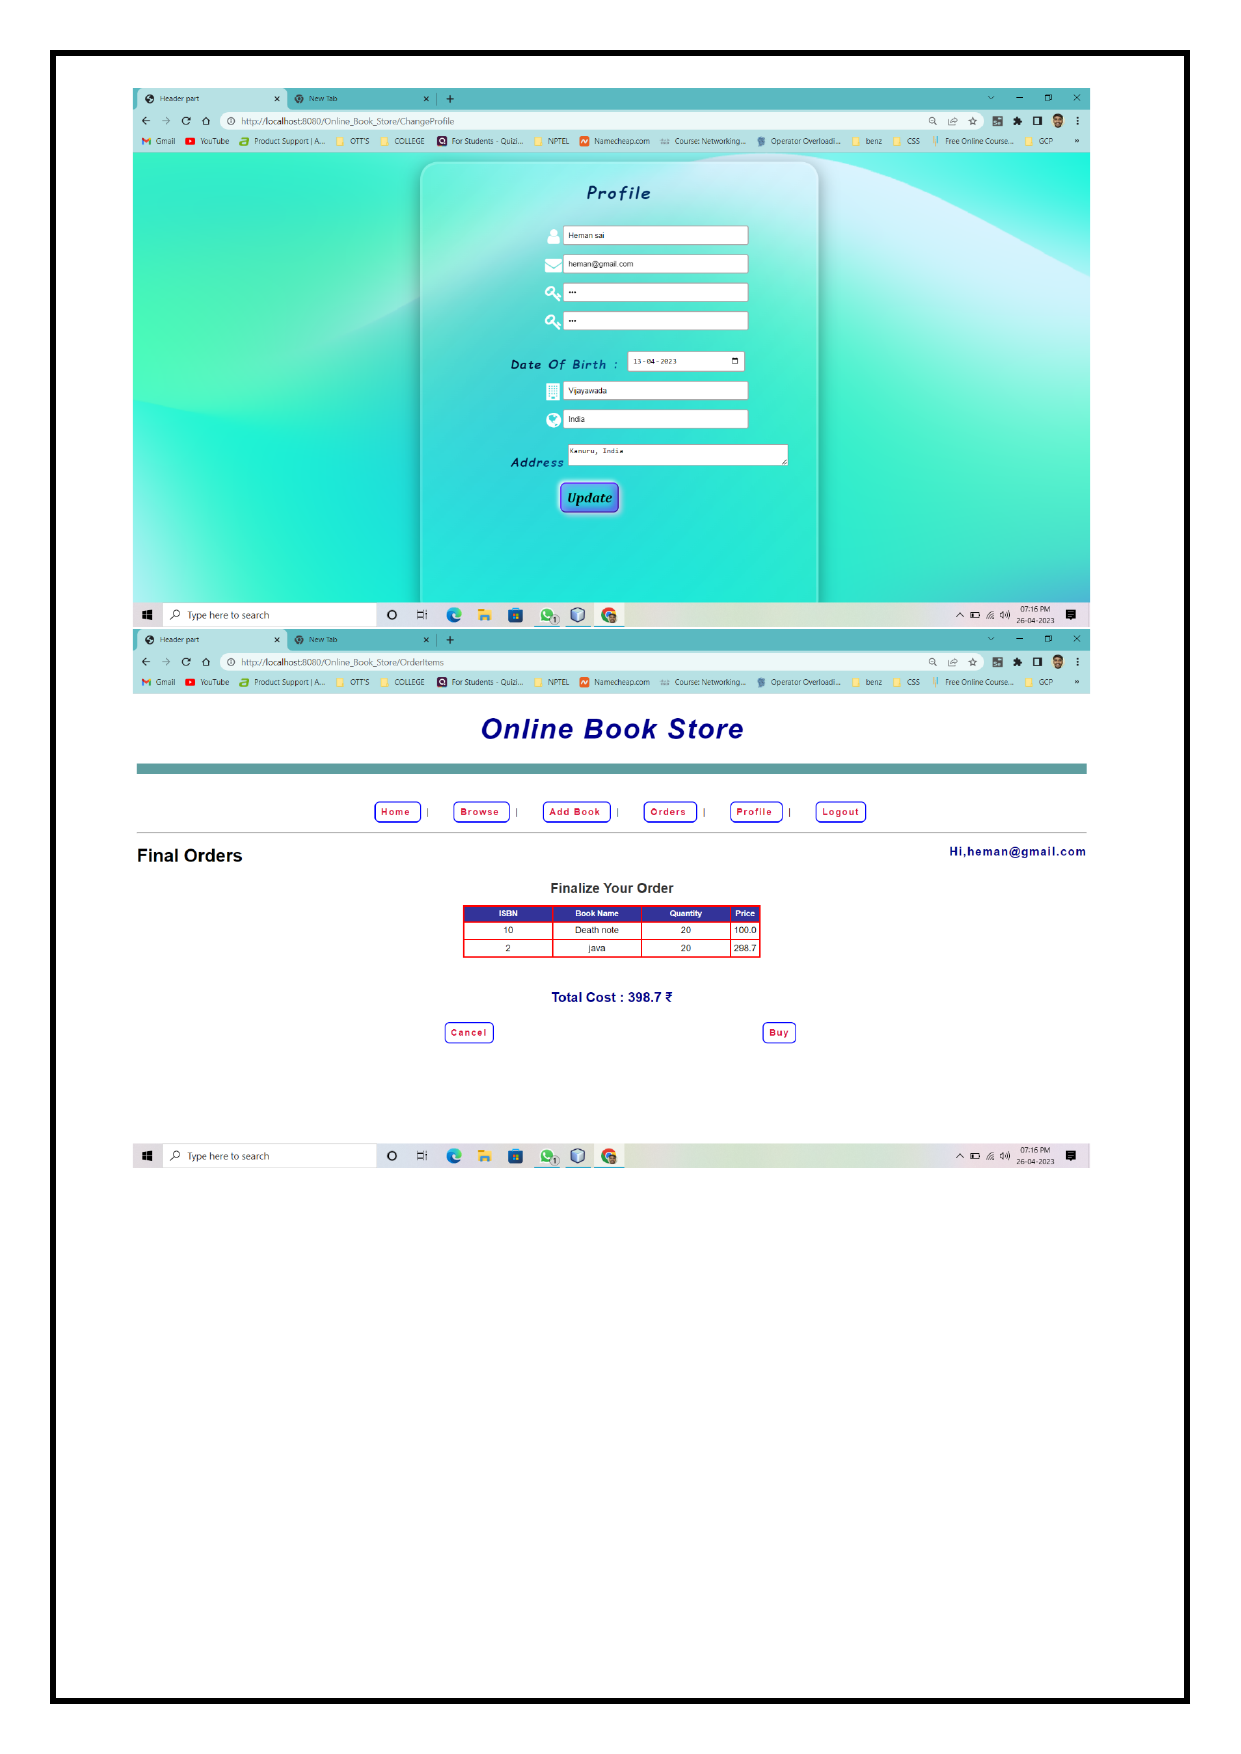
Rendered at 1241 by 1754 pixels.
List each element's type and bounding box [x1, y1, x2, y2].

picture [132, 629, 1091, 1168]
picture [132, 88, 1091, 627]
